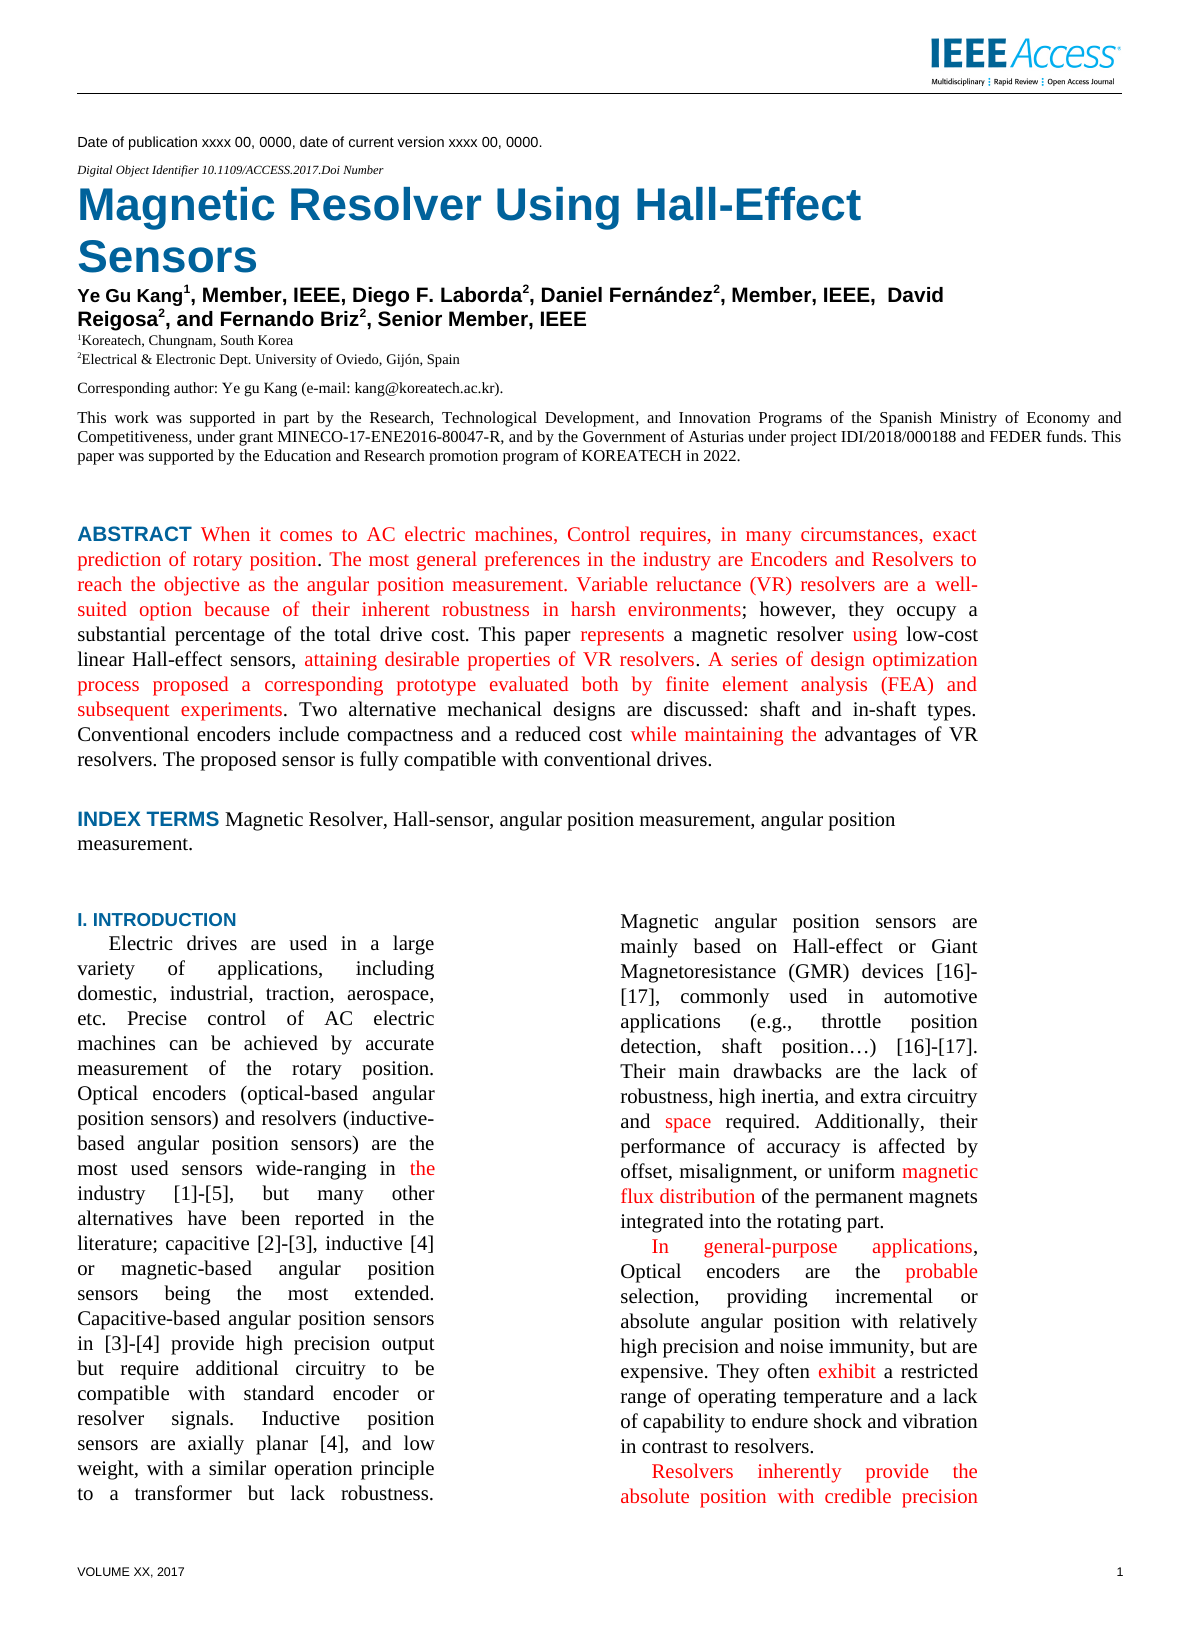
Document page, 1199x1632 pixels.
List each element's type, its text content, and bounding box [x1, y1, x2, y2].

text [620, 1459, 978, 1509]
picture [930, 37, 1122, 87]
text Magnetic Resolver Using Hall-Effect Sensors [77, 177, 978, 282]
list INTRODUCTION [77, 909, 578, 931]
text In general-purpose applications, Optical encoders are the probable selection, providing incremental or absolute angular position with relatively high precision and noise immunity, but are expensive. They often exhibit a restricted range of operating temperature and a lack of capability to endure shock and vibration in contrast to resolvers. [620, 1234, 978, 1459]
text INDEX TERMS Magnetic Resolver, Hall-sensor, angular position measurement, angular position measurement. [77, 807, 978, 855]
text This work was supported in part by the Research, Technological Development, and Innovation Programs of the Spanish Ministry of Economy and Competitiveness, under grant MINECO-17-ENE2016-80047-R, and by the Government of Asturias under project IDI/2018/000188 and FEDER funds. This paper was supported by the Education and Research promotion program of KOREATECH in 2022. [77, 407, 1122, 465]
text Electric drives are used in a large variety of applications, including domestic, industrial, traction, aerospace, etc. Precise control of AC electric machines can be achieved by accurate measurement of the rotary position. Optical encoders (optical-based angular position sensors) and resolvers (inductive-based angular position sensors) are the most used sensors wide-ranging in the industry [1]-[5], but many other alternatives have been reported in the literature; capacitive [2]-[3], inductive [4] or magnetic-based angular position sensors being the most extended. Capacitive-based angular position sensors in [3]-[4] provide high precision output but require additional circuitry to be compatible with standard encoder or resolver signals. Inductive position sensors are axially planar [4], and low weight, with a similar operation principle to a transformer but lack robustness. Magnetic angular position sensors are mainly based on Hall-effect or Giant Magnetoresistance (GMR) devices [16]-[17], commonly used in automotive applications (e.g., throttle position detection, shaft position…) [16]-[17]. Their main drawbacks are the lack of robustness, high inertia, and extra circuitry and space required. Additionally, their performance of accuracy is affected by offset, misalignment, or uniform magnetic flux distribution of the permanent magnets integrated into the rotating part. [77, 931, 435, 1506]
text Ye Gu Kang1, Member, IEEE, Diego F. Laborda2, Daniel Fernández2, Member, IEEE, David Reigosa2, and Fernando Briz2, Senior Member, IEEE [77, 282, 978, 330]
text Date of publication xxxx 00, 0000, date of current version xxxx 00, 0000. [77, 133, 1122, 150]
text 2Electrical & Electronic Dept. University of Oviedo, Gijón, Spain [77, 349, 955, 368]
text 1Koreatech, Chungnam, South Korea [77, 330, 955, 349]
text Corresponding author: Ye gu Kang (e-mail: kang@koreatech.ac.kr). [77, 378, 955, 397]
text Electric drives are used in a large variety of applications, including domestic, industrial, traction, aerospace, etc. Precise control of AC electric machines can be achieved by accurate measurement of the rotary position. Optical encoders (optical-based angular position sensors) and resolvers (inductive-based angular position sensors) are the most used sensors wide-ranging in the industry [1]-[5], but many other alternatives have been reported in the literature; capacitive [2]-[3], inductive [4] or magnetic-based angular position sensors being the most extended. Capacitive-based angular position sensors in [3]-[4] provide high precision output but require additional circuitry to be compatible with standard encoder or resolver signals. Inductive position sensors are axially planar [4], and low weight, with a similar operation principle to a transformer but lack robustness. Magnetic angular position sensors are mainly based on Hall-effect or Giant Magnetoresistance (GMR) devices [16]-[17], commonly used in automotive applications (e.g., throttle position detection, shaft position…) [16]-[17]. Their main drawbacks are the lack of robustness, high inertia, and extra circuitry and space required. Additionally, their performance of accuracy is affected by offset, misalignment, or uniform magnetic flux distribution of the permanent magnets integrated into the rotating part. [620, 909, 978, 1234]
text ABSTRACT When it comes to AC electric machines, Control requires, in many circumstances, exact prediction of rotary position. The most general preferences in the industry are Encoders and Resolvers to reach the objective as the angular position measurement. Variable reluctance (VR) resolvers are a well-suited option because of their inherent robustness in harsh environments; however, they occupy a substantial percentage of the total drive cost. This paper represents a magnetic resolver using low-cost linear Hall-effect sensors, attaining desirable properties of VR resolvers. A series of design optimization process proposed a corresponding prototype evaluated both by finite element analysis (FEA) and subsequent experiments. Two alternative mechanical designs are discussed: shaft and in-shaft types. Conventional encoders include compactness and a reduced cost while maintaining the advantages of VR resolvers. The proposed sensor is fully compatible with conventional drives. [77, 521, 978, 771]
text Digital Object Identifier 10.1109/ACCESS.2017.Doi Number [77, 163, 1122, 177]
